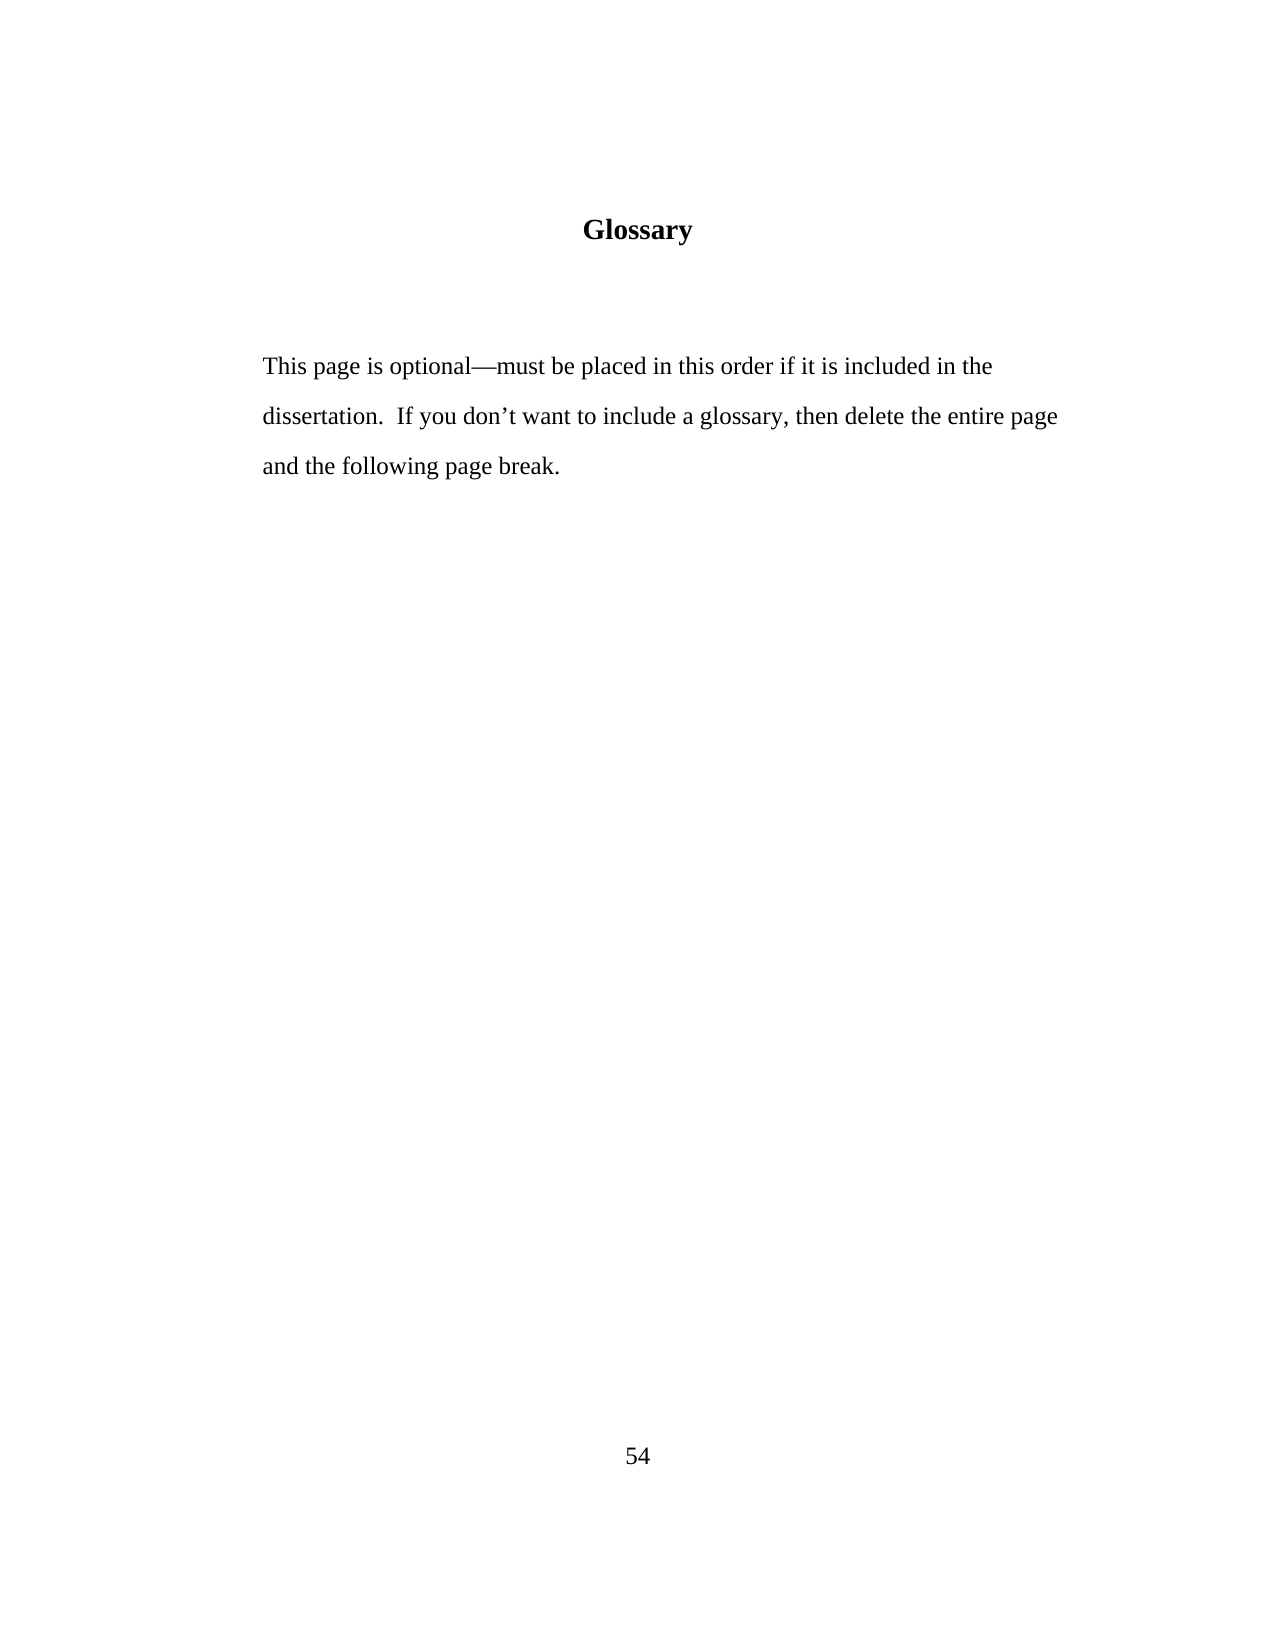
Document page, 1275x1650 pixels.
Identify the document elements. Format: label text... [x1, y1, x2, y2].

subtitle Glossary [187, 212, 1087, 246]
text This page is optional—must be placed in this order if it is included in the dissertation. If you don’t want to include a glossary, then delete the entire page and the following page break. [262, 329, 1087, 479]
